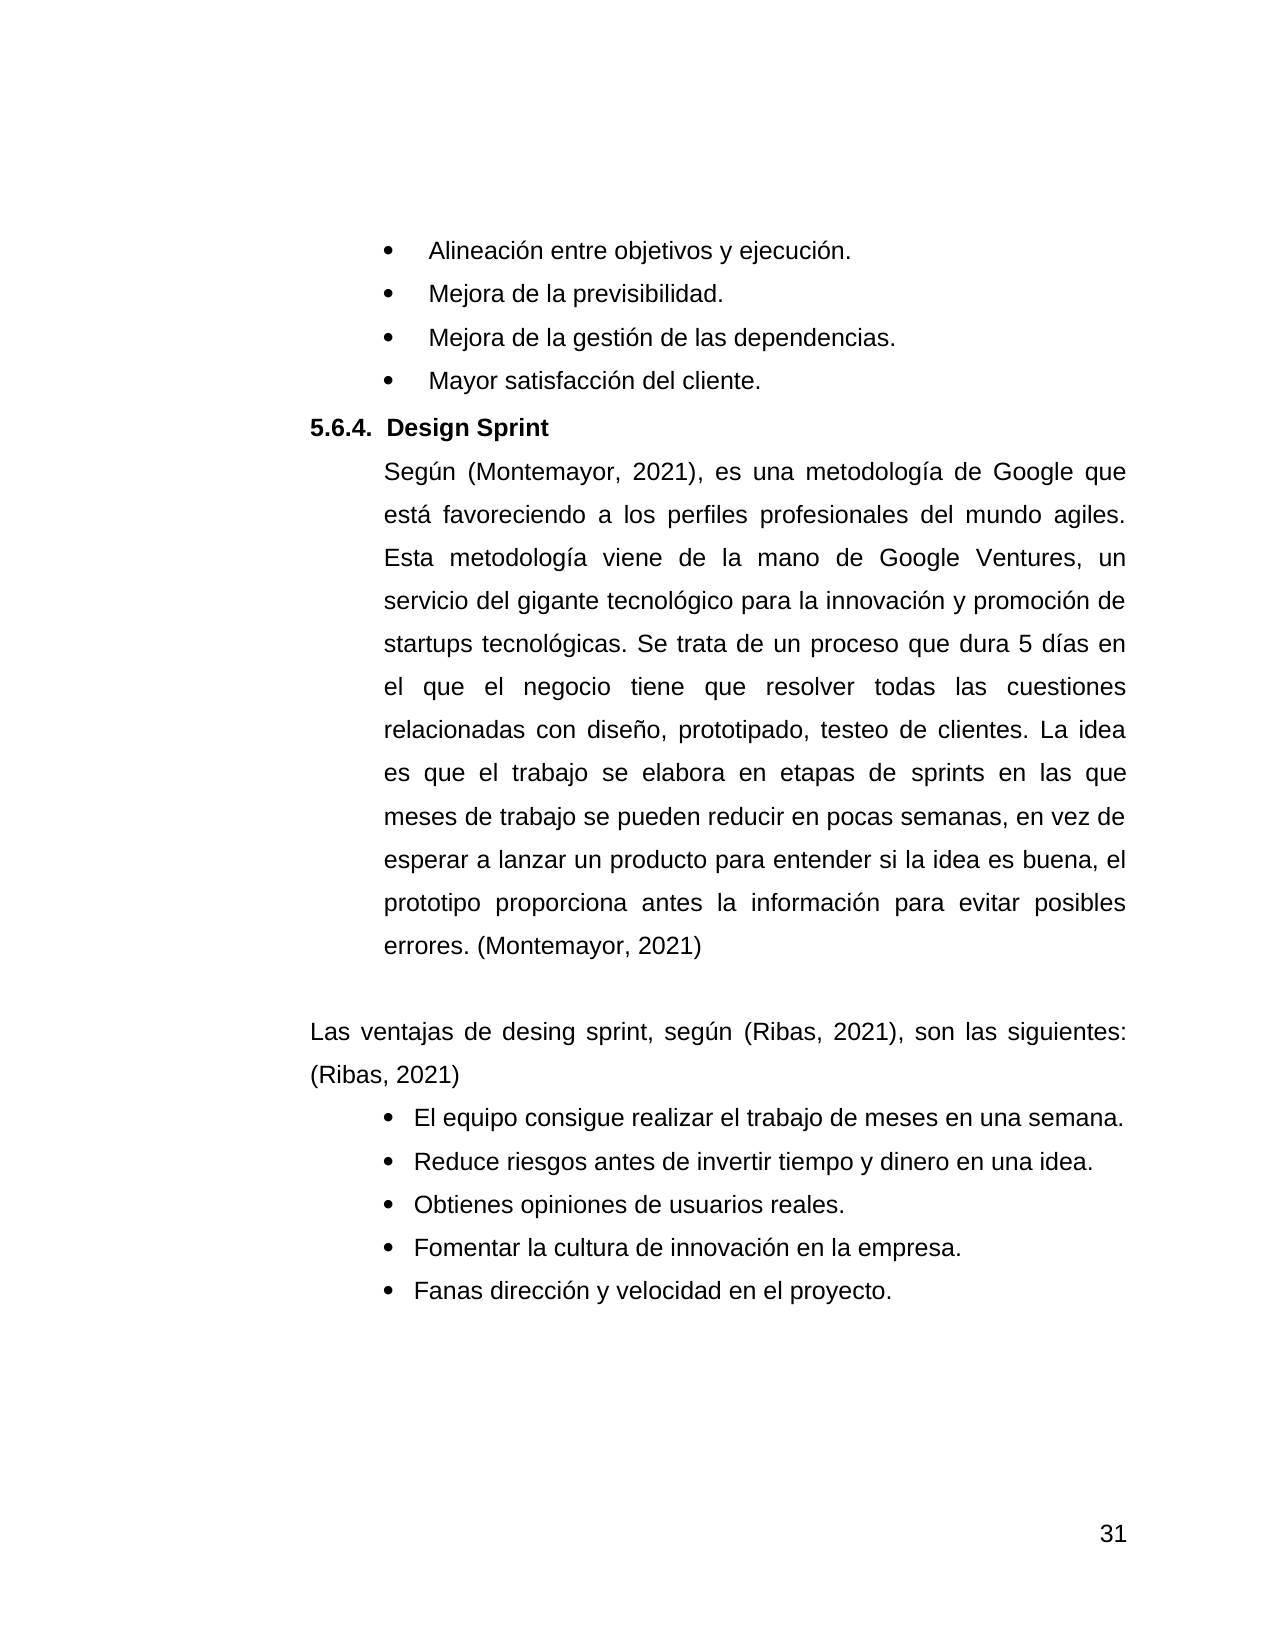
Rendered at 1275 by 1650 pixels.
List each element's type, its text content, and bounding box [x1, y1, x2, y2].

text Alineación entre objetivos y ejecución. [384, 236, 1127, 265]
text El equipo consigue realizar el trabajo de meses en una semana. [384, 1103, 1127, 1132]
text Las ventajas de desing sprint, según , son las siguientes: [310, 1017, 1127, 1089]
text Mayor satisfacción del cliente. [384, 366, 1127, 395]
text Reduce riesgos antes de invertir tiempo y dinero en una idea. [384, 1147, 1127, 1175]
text Mejora de la previsibilidad. [384, 279, 1127, 308]
text Mejora de la gestión de las dependencias. [384, 323, 1127, 352]
text Fomentar la cultura de innovación en la empresa. [384, 1233, 1127, 1262]
subtitle 5.6.4. Design Sprint [236, 413, 1127, 442]
text Fanas dirección y velocidad en el proyecto. [384, 1276, 1127, 1305]
text Obtienes opiniones de usuarios reales. [384, 1190, 1127, 1219]
text Según , es una metodología de Google que está favoreciendo a los perfiles profesionales del mundo agiles. Esta metodología viene de la mano de Google Ventures, un servicio del gigante tecnológico para la innovación y promoción de startups tecnológicas. Se trata de un proceso que dura 5 días en el que el negocio tiene que resolver todas las cuestiones relacionadas con diseño, prototipado, testeo de clientes. La idea es que el trabajo se elabora en etapas de sprints en las que meses de trabajo se pueden reducir en pocas semanas, en vez de esperar a lanzar un producto para entender si la idea es buena, el prototipo proporciona antes la información para evitar posibles errores. [384, 456, 1127, 959]
